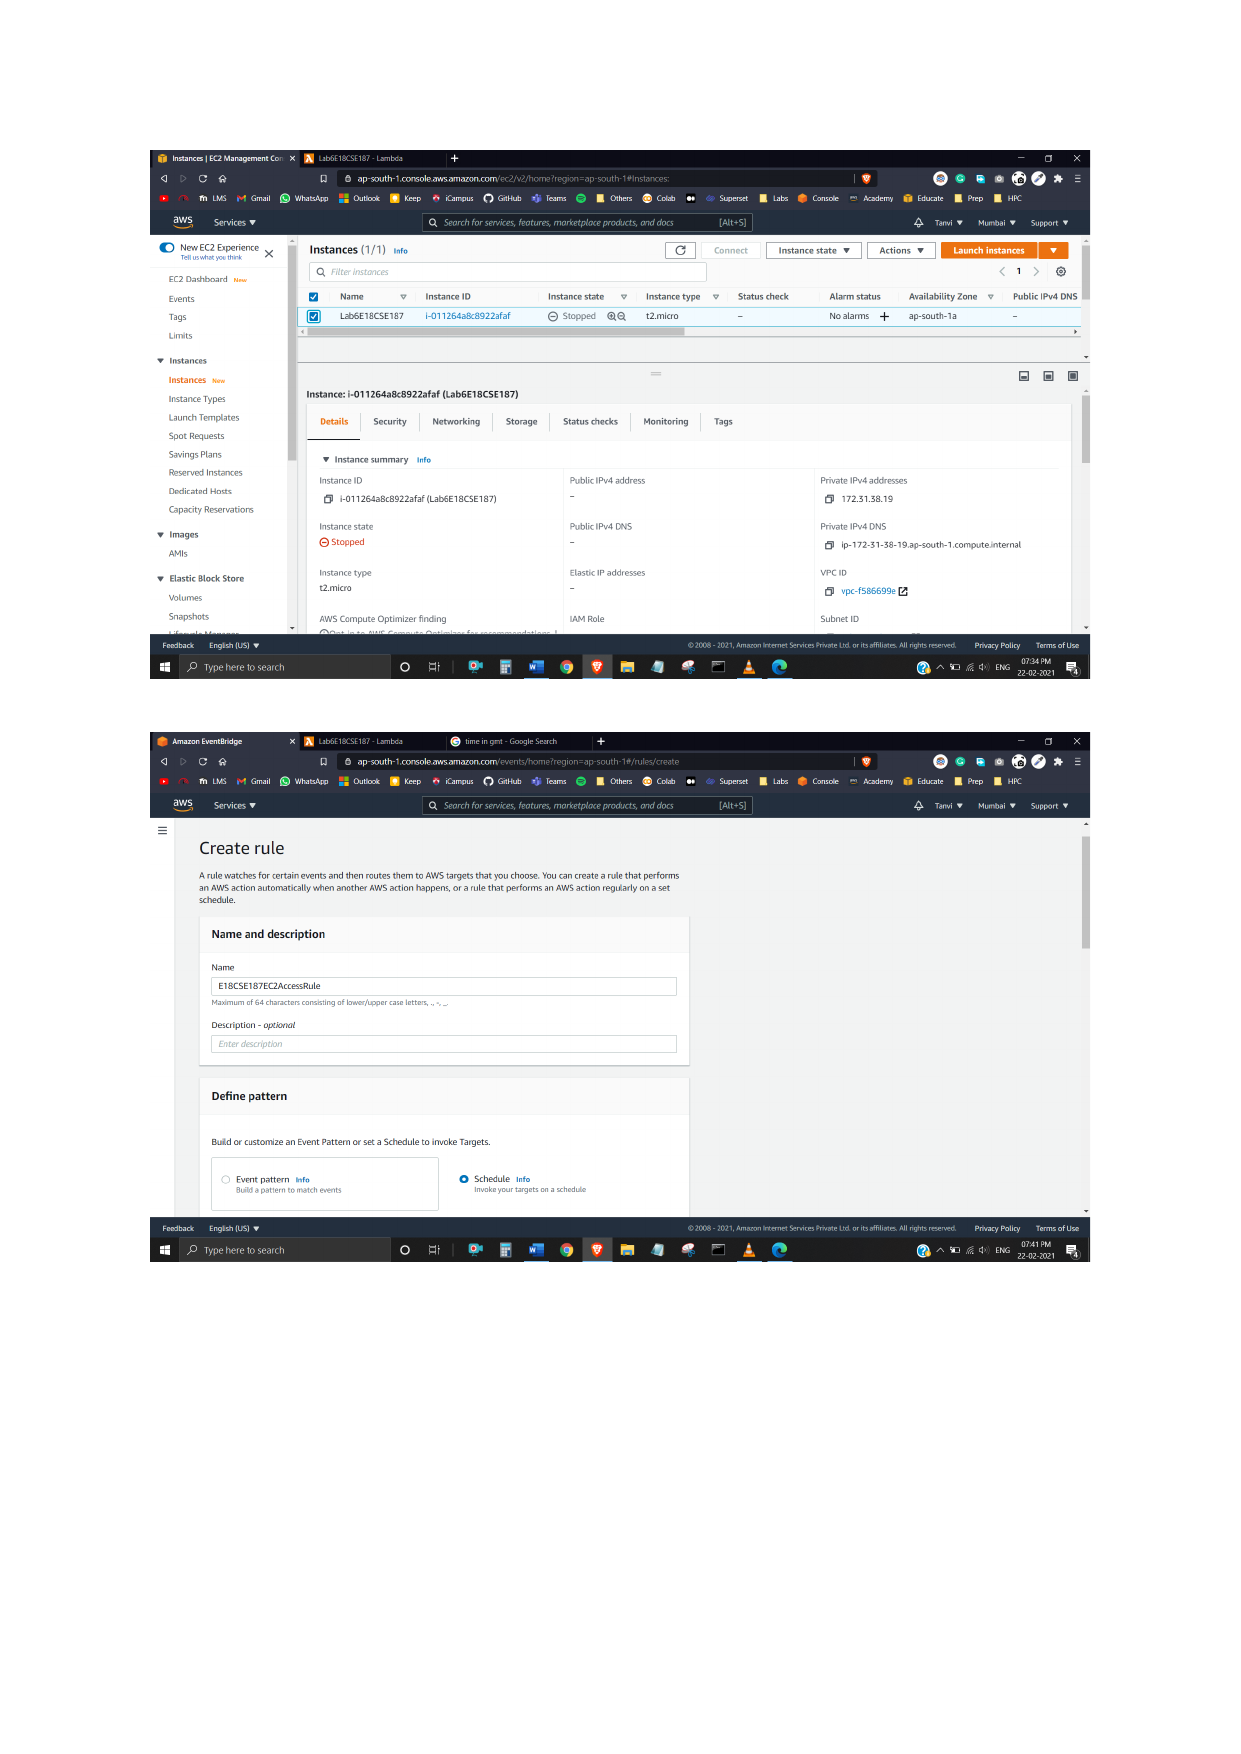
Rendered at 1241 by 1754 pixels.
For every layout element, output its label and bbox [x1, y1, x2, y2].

picture [150, 150, 1091, 679]
picture [150, 732, 1091, 1262]
